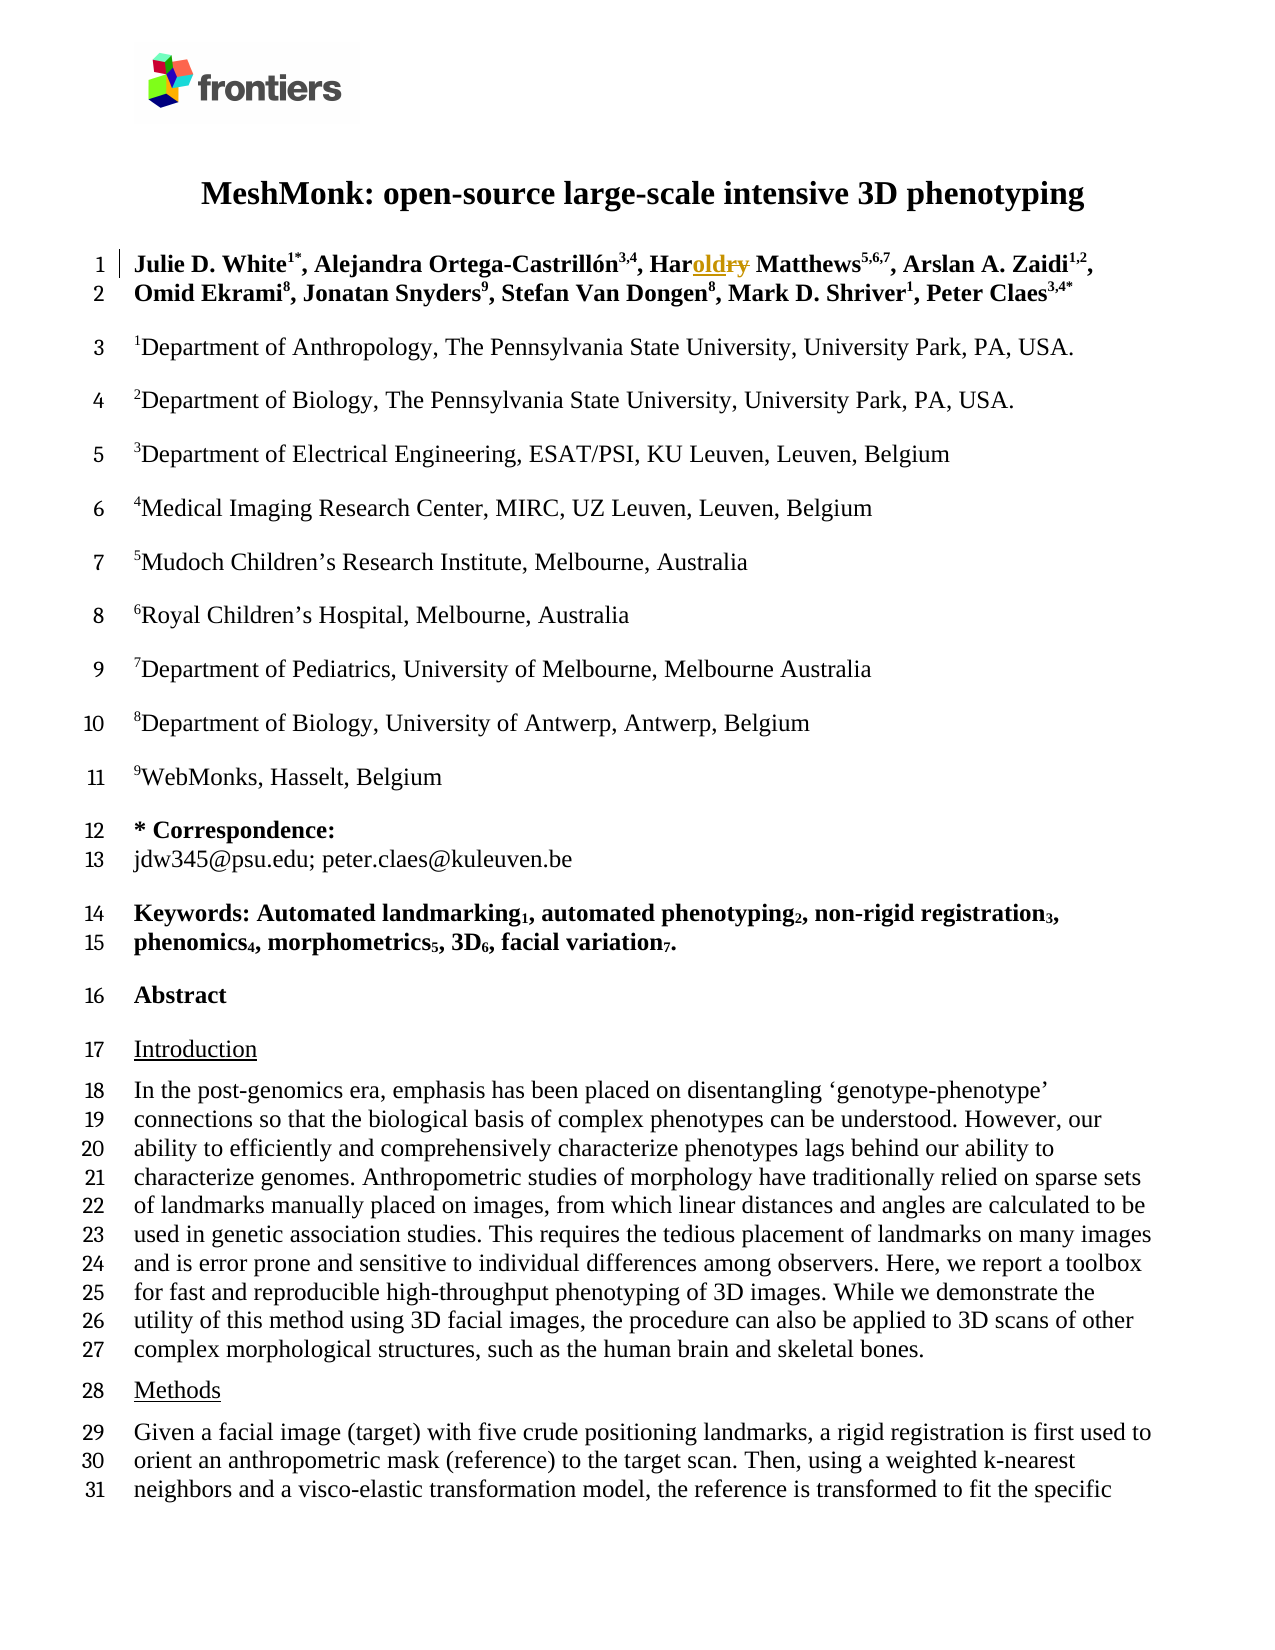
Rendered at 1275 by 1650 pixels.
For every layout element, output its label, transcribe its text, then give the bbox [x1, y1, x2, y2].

text 8Department of Biology, University of Antwerp, Antwerp, Belgium [133, 708, 1152, 737]
list Abstract [133, 981, 1152, 1009]
text 5Mudoch Children’s Research Institute, Melbourne, Australia [133, 547, 1152, 576]
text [133, 1417, 1152, 1503]
text 7Department of Pediatrics, University of Melbourne, Melbourne Australia [133, 654, 1152, 683]
list Julie D. White1*, Alejandra Ortega-Castrillón3,4, Har Matthews5,6,7, Arslan A. Zaidi1,2, Omid Ekrami8, Jonatan Snyders9, Stefan Van Dongen8, Mark D. Shriver1, Peter Claes3,4* [133, 249, 1152, 307]
text 4Medical Imaging Research Center, MIRC, UZ Leuven, Leuven, Belgium [133, 493, 1152, 522]
text Introduction [133, 1034, 1152, 1063]
text 1Department of Anthropology, The Pennsylvania State University, University Park, PA, USA. [133, 332, 1152, 361]
title MeshMonk: open-source large-scale intensive 3D phenotyping [133, 173, 1152, 212]
text Methods [133, 1376, 1152, 1404]
text 2Department of Biology, The Pennsylvania State University, University Park, PA, USA. [133, 386, 1152, 414]
text 3Department of Electrical Engineering, ESAT/PSI, KU Leuven, Leuven, Belgium [133, 439, 1152, 468]
text * Correspondence: jdw345@psu.edu; peter.claes@kuleuven.be [133, 816, 1152, 873]
list Keywords: Automated landmarking1, automated phenotyping2, non-rigid registration3, phenomics4, morphometrics5, 3D6, facial variation7. [133, 898, 1152, 956]
text 9WebMonks, Hasselt, Belgium [133, 762, 1152, 791]
text 6Royal Children’s Hospital, Melbourne, Australia [133, 601, 1152, 629]
text In the post-genomics era, emphasis has been placed on disentangling ‘genotype-phenotype’ connections so that the biological basis of complex phenotypes can be understood. However, our ability to efficiently and comprehensively characterize phenotypes lags behind our ability to characterize genomes. Anthropometric studies of morphology have traditionally relied on sparse sets of landmarks manually placed on images, from which linear distances and angles are calculated to be used in genetic association studies. This requires the tedious placement of landmarks on many images and is error prone and sensitive to individual differences among observers. Here, we report a toolbox for fast and reproducible high-throughput phenotyping of 3D images. While we demonstrate the utility of this method using 3D facial images, the procedure can also be applied to 3D scans of other complex morphological structures, such as the human brain and skeletal bones. [133, 1076, 1152, 1363]
picture [133, 42, 361, 124]
